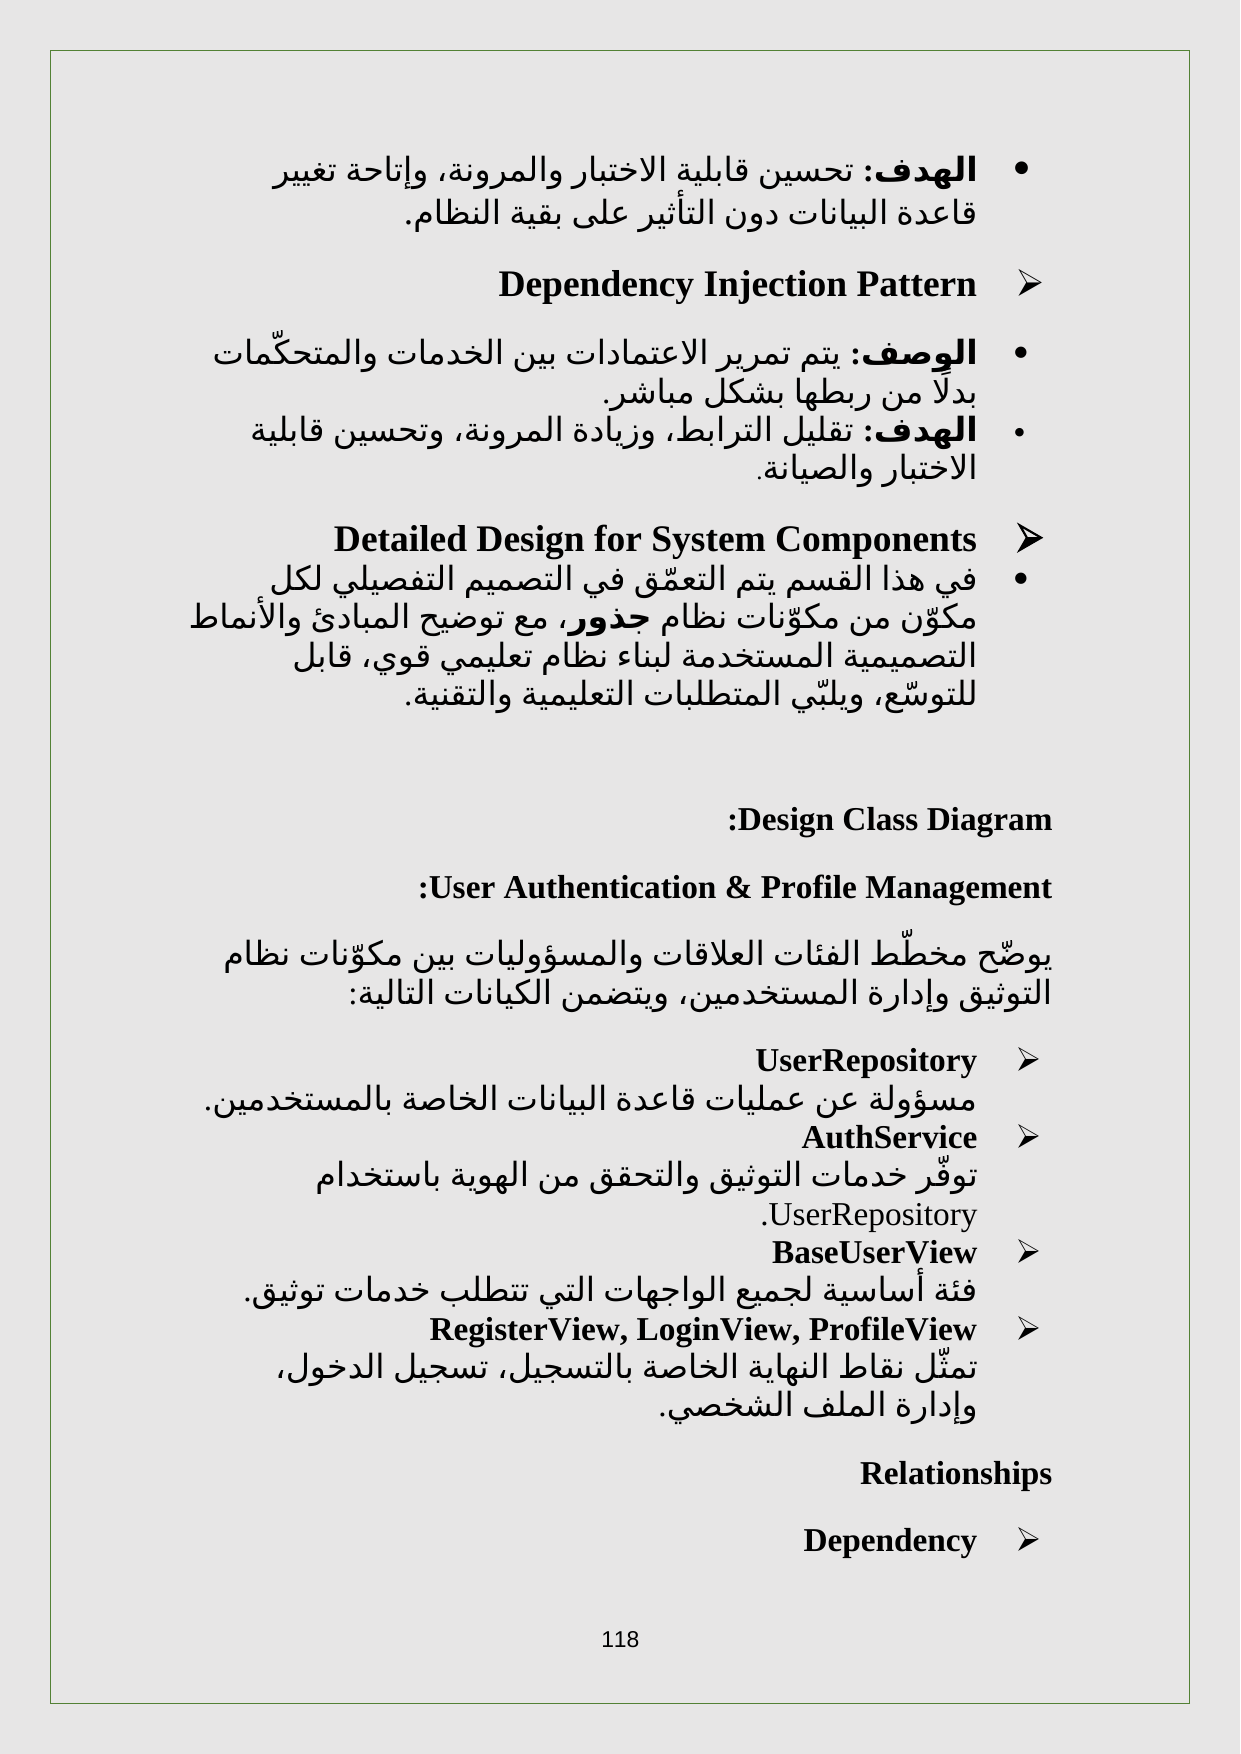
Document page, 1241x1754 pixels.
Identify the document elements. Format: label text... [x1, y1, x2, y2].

list الهدف: تحسين قابلية الاختبار والمرونة، وإتاحة تغيير قاعدة البيانات دون التأثير على بقية النظام. [187, 150, 1015, 232]
list في هذا القسم يتم التعمّق في التصميم التفصيلي لكل مكوّن من مكوّنات نظام جذور، مع توضيح المبادئ والأنماط التصميمية المستخدمة لبناء نظام تعليمي قوي، قابل للتوسّع، ويلبّي المتطلبات التعليمية والتقنية. [187, 559, 1015, 713]
list Dependency [187, 1521, 1015, 1559]
list BaseUserView فئة أساسية لجميع الواجهات التي تتطلب خدمات توثيق. [187, 1232, 1015, 1309]
list Dependency Injection Pattern [187, 261, 1015, 304]
list UserRepository مسؤولة عن عمليات قاعدة البيانات الخاصة بالمستخدمين. [187, 1041, 1015, 1117]
list RegisterView, LoginView, ProfileView تمثّل نقاط النهاية الخاصة بالتسجيل، تسجيل الدخول، وإدارة الملف الشخصي. [187, 1309, 1015, 1424]
text Relationships [187, 1453, 1053, 1491]
list Detailed Design for System Components [187, 516, 1015, 559]
list الهدف: تقليل الترابط، وزيادة المرونة، وتحسين قابلية الاختبار والصيانة. [187, 410, 1015, 487]
text User Authentication & Profile Management: [187, 867, 1053, 906]
list الوصف: يتم تمرير الاعتمادات بين الخدمات والمتحكّمات بدلًا من ربطها بشكل مباشر. [187, 334, 1015, 410]
text Design Class Diagram: [187, 800, 1053, 838]
text يوضّح مخطّط الفئات العلاقات والمسؤوليات بين مكوّنات نظام التوثيق وإدارة المستخدمين، ويتضمن الكيانات التالية: [187, 935, 1053, 1011]
list AuthService توفّر خدمات التوثيق والتحقق من الهوية باستخدام UserRepository. [187, 1117, 1015, 1232]
